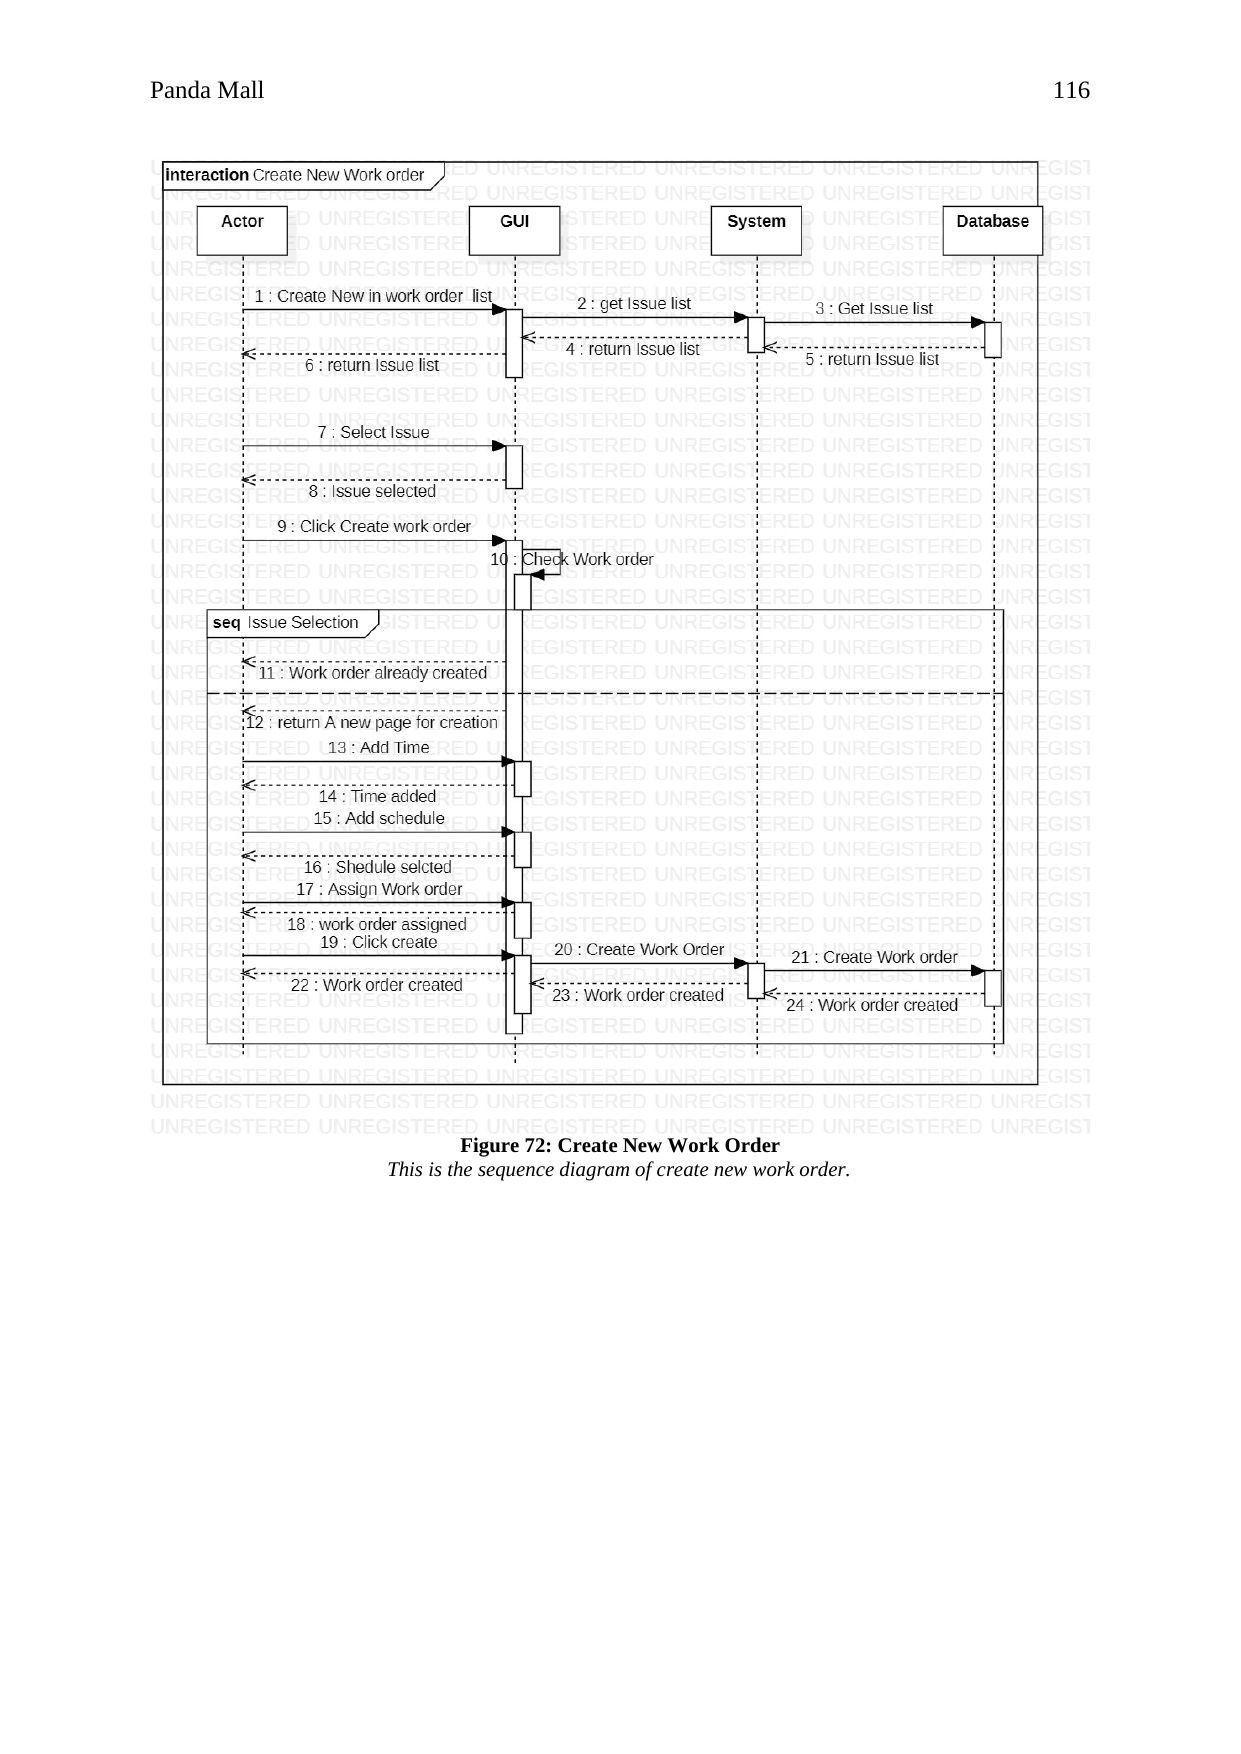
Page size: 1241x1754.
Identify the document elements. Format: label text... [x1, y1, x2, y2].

picture [150, 150, 1091, 1134]
text Figure 72: Create New Work Order [150, 1134, 1090, 1157]
text This is the sequence diagram of create new work order. [150, 1157, 1090, 1181]
